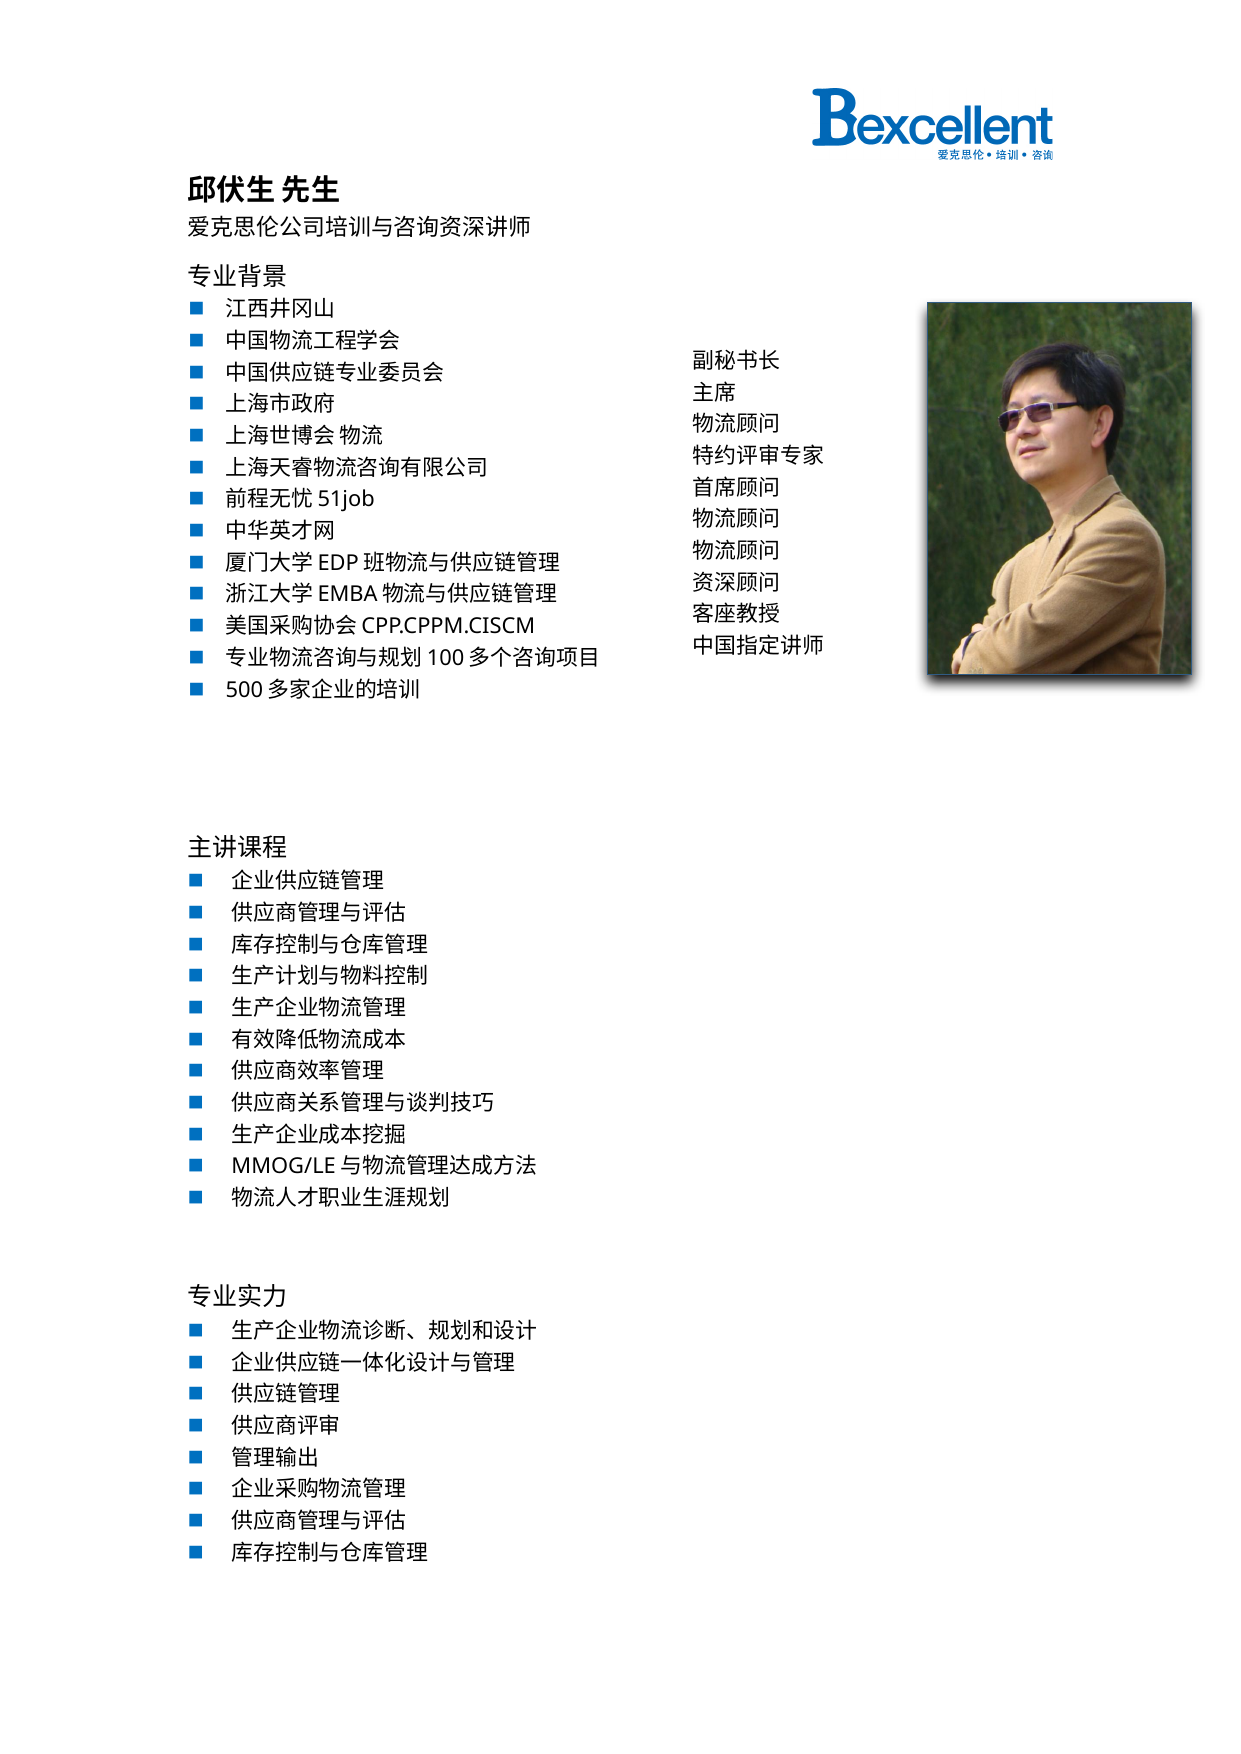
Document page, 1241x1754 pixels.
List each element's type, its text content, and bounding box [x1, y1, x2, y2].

text 邱伏生 先生 [187, 167, 1053, 209]
list 库存控制与仓库管理 [187, 927, 1053, 958]
picture [812, 88, 1053, 160]
list 供应商管理与评估 [187, 895, 1053, 927]
text 专业实力 [187, 1277, 1053, 1313]
list 供应商效率管理 [187, 1053, 1053, 1085]
list 供应商关系管理与谈判技巧 [187, 1085, 1053, 1117]
text 爱克思伦公司培训与咨询资深讲师 [187, 209, 1053, 242]
list 有效降低物流成本 [187, 1022, 1053, 1053]
list MMOG/LE与物流管理达成方法 [187, 1148, 1053, 1180]
list 企业供应链管理 [187, 863, 1053, 895]
picture [928, 303, 1191, 674]
list 生产企业物流诊断、规划和设计 [187, 1313, 1053, 1345]
list 管理输出 [187, 1440, 1053, 1471]
list 生产计划与物料控制 [187, 958, 1053, 990]
list 供应商管理与评估 [187, 1503, 1053, 1535]
list 物流人才职业生涯规划 [187, 1180, 1053, 1212]
list 专业背景 [187, 242, 1053, 307]
list 企业供应链一体化设计与管理 [187, 1345, 1053, 1376]
text 主讲课程 [187, 827, 1053, 863]
list 生产企业成本挖掘 [187, 1117, 1053, 1148]
list 生产企业物流管理 [187, 990, 1053, 1022]
list 供应商评审 [187, 1408, 1053, 1440]
list 企业采购物流管理 [187, 1471, 1053, 1503]
list 供应链管理 [187, 1376, 1053, 1408]
list 库存控制与仓库管理 [187, 1535, 1053, 1566]
